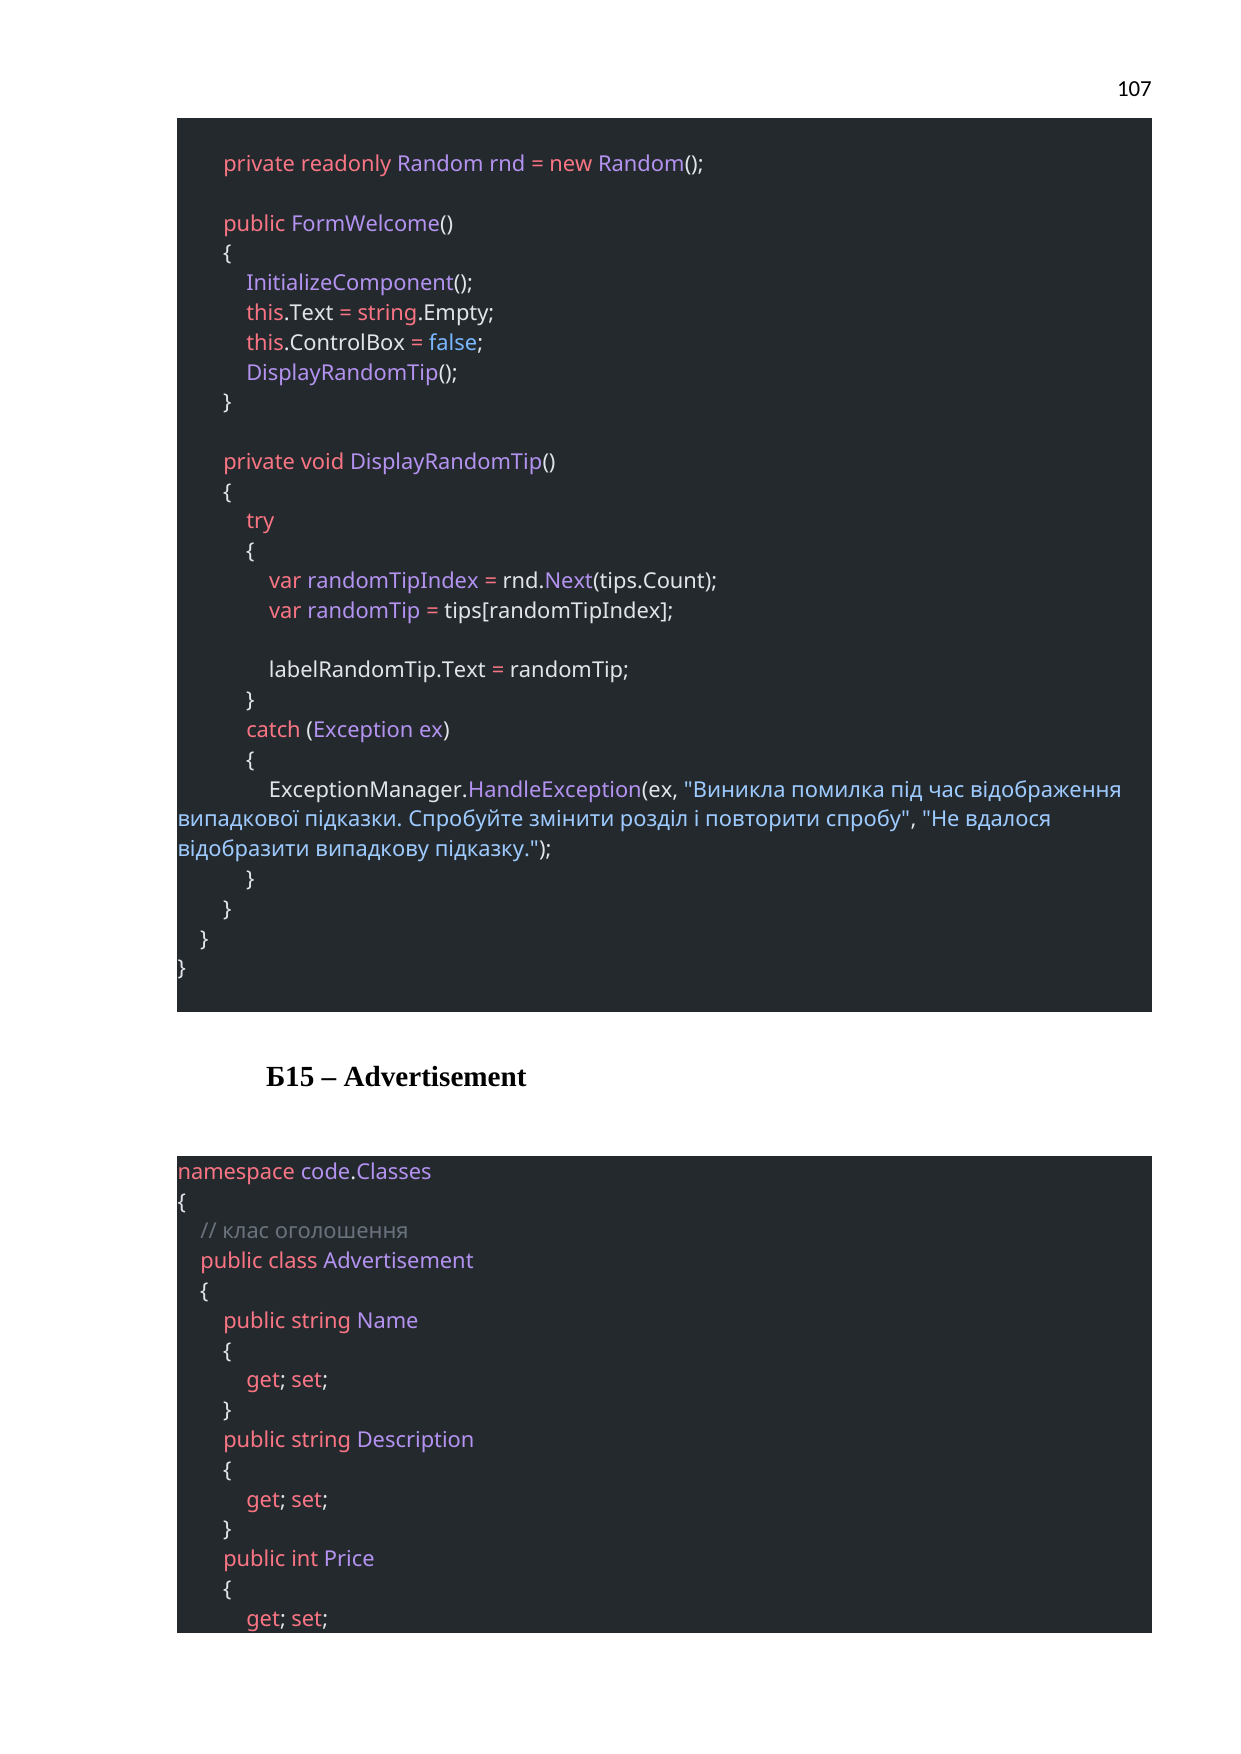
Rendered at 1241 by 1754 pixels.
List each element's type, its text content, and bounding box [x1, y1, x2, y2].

text InitializeComponent(); [177, 267, 1152, 297]
text } [177, 863, 1152, 893]
text DisplayRandomTip(); [177, 356, 1152, 386]
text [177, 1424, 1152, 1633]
title Б15 – Advertisement [177, 1059, 1152, 1092]
text { [177, 476, 1152, 505]
text { [177, 1335, 1152, 1364]
text catch (Exception ex) [177, 714, 1152, 744]
text { [177, 744, 1152, 773]
text namespace code.Classes [177, 1156, 1152, 1186]
text private readonly Random rnd = new Random(); [177, 148, 1152, 178]
text } [177, 1394, 1152, 1424]
text this.ControlBox = false; [177, 327, 1152, 356]
text } [177, 952, 1152, 982]
text } [177, 386, 1152, 416]
text public string Name [177, 1305, 1152, 1335]
text private void DisplayRandomTip() [177, 446, 1152, 476]
text { [177, 1275, 1152, 1305]
text { [177, 1186, 1152, 1216]
text public FormWelcome() [177, 207, 1152, 237]
text try [177, 505, 1152, 535]
text labelRandomTip.Text = randomTip; [177, 654, 1152, 684]
text } [177, 893, 1152, 922]
text } [177, 684, 1152, 714]
text var randomTip = tips[randomTipIndex]; [177, 595, 1152, 624]
text this.Text = string.Empty; [177, 297, 1152, 327]
text { [177, 535, 1152, 565]
text ExceptionManager.HandleException(ex, "Виникла помилка під час відображення випадкової підказки. Спробуйте змінити розділ і повторити спробу", "Не вдалося відобразити випадкову підказку."); [177, 773, 1152, 863]
text } [177, 922, 1152, 952]
text { [177, 237, 1152, 267]
text public class Advertisement [177, 1245, 1152, 1275]
text var randomTipIndex = rnd.Next(tips.Count); [177, 565, 1152, 595]
text get; set; [177, 1364, 1152, 1394]
text // клас оголошення [177, 1216, 1152, 1245]
